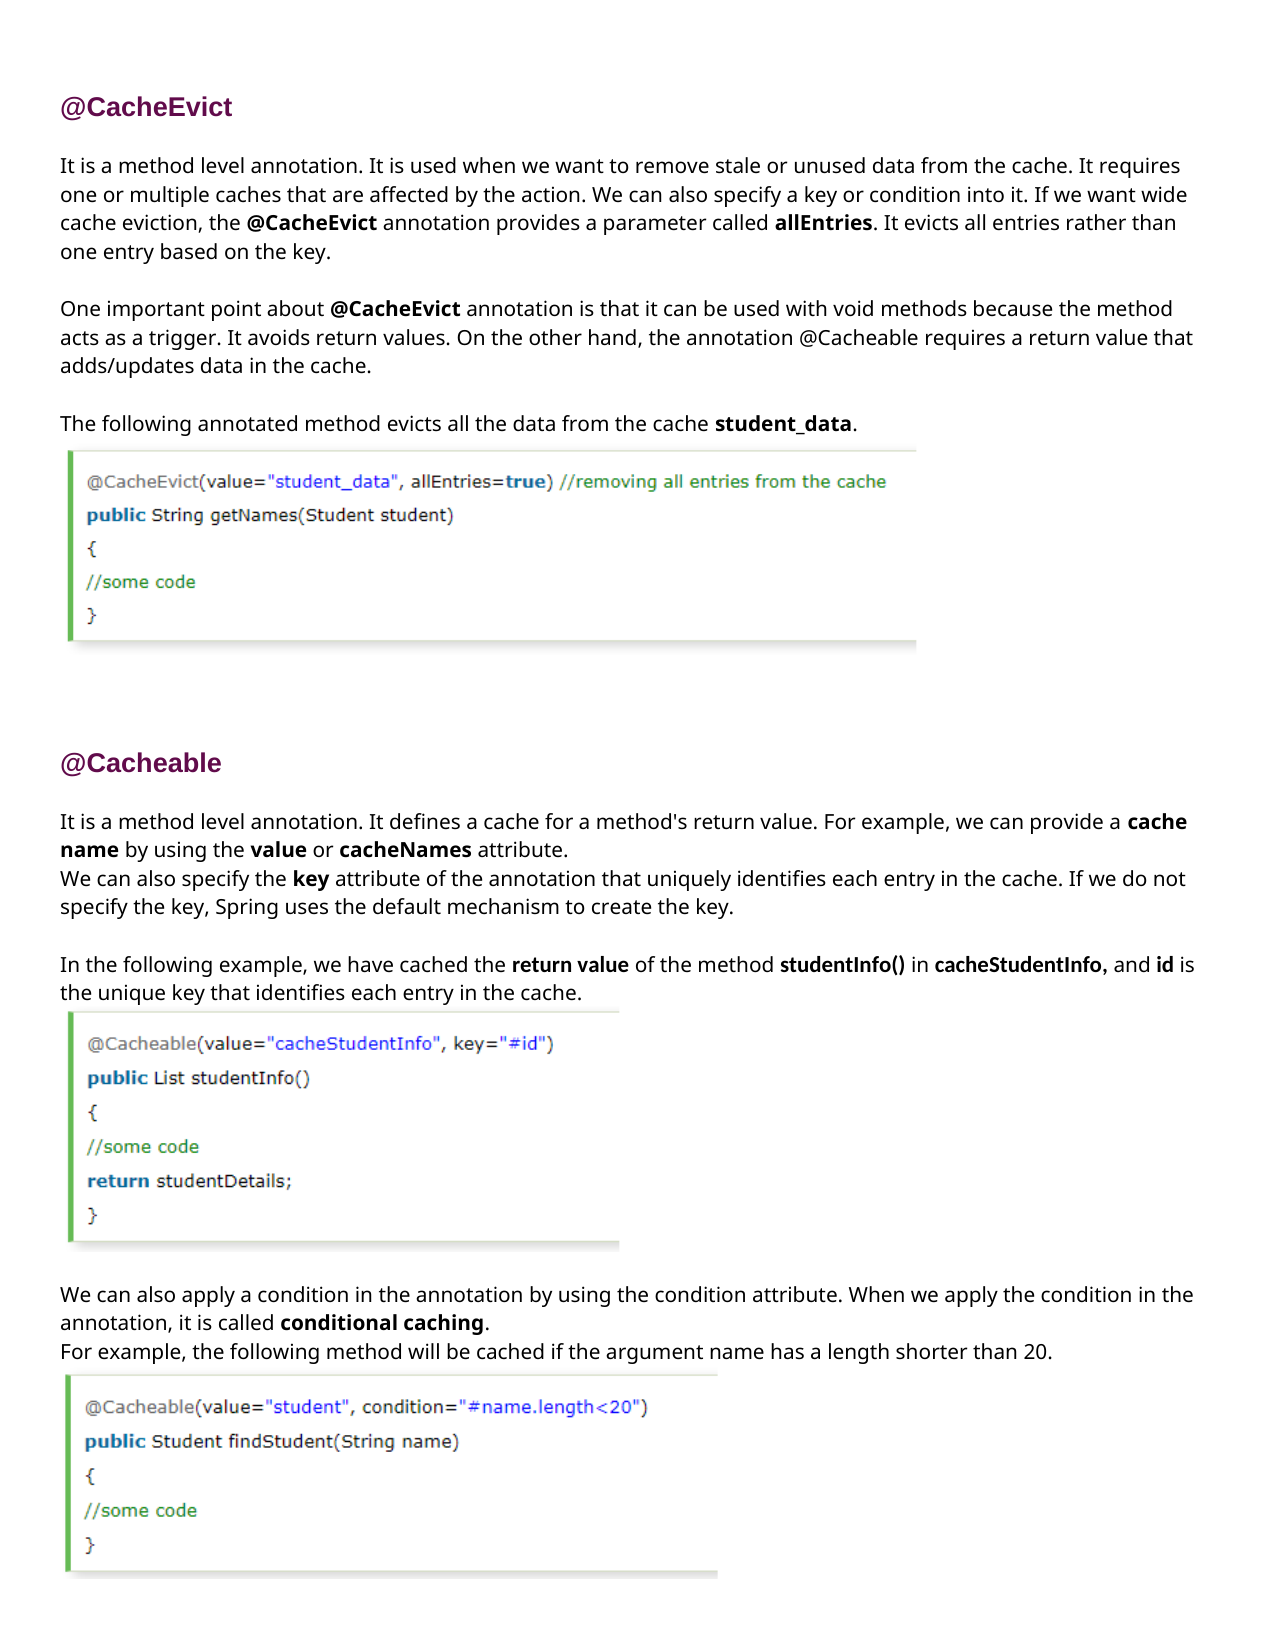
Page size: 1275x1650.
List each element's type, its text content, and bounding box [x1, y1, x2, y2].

text It is a method level annotation. It is used when we want to remove stale or unused data from the cache. It requires one or multiple caches that are affected by the action. We can also specify a key or condition into it. If we want wide cache eviction, the @CacheEvict annotation provides a parameter called allEntries. It evicts all entries rather than one entry based on the key. [60, 152, 1215, 265]
picture [60, 437, 917, 655]
subtitle @Cacheable [60, 713, 1215, 778]
text One important point about @CacheEvict annotation is that it can be used with void methods because the method acts as a trigger. It avoids return values. On the other hand, the annotation @Cacheable requires a return value that adds/updates data in the cache. [60, 294, 1215, 380]
text It is a method level annotation. It defines a cache for a method's return value. For example, we can provide a cache name by using the value or cacheNames attribute. We can also specify the key attribute of the annotation that uniquely identifies each entry in the cache. If we do not specify the key, Spring uses the default mechanism to create the key. [60, 807, 1215, 921]
picture [60, 1365, 718, 1579]
subtitle @CacheEvict [60, 90, 1215, 122]
picture [60, 1006, 620, 1252]
